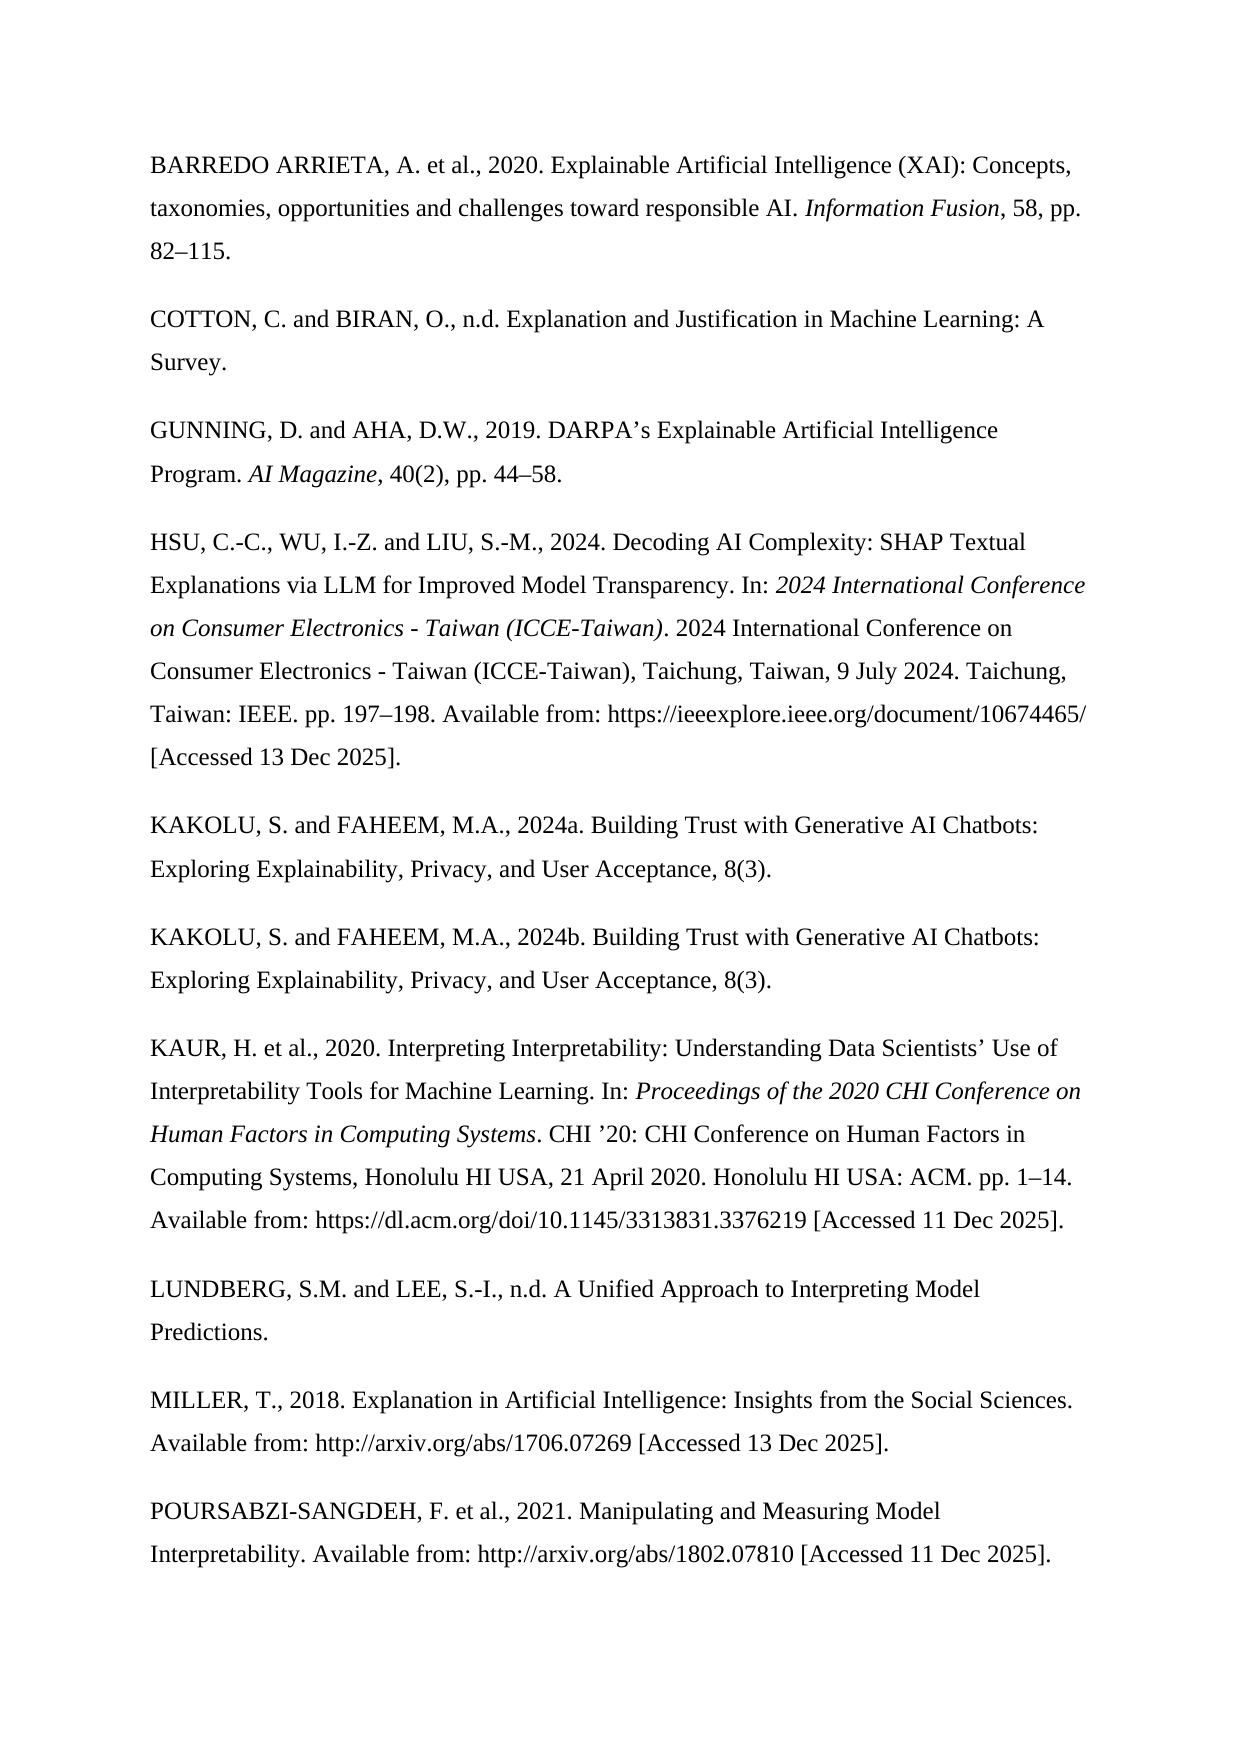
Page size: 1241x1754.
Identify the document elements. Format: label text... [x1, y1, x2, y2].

text KAUR, H. et al., 2020. Interpreting Interpretability: Understanding Data Scientists’ Use of Interpretability Tools for Machine Learning. In: Proceedings of the 2020 CHI Conference on Human Factors in Computing Systems. CHI ’20: CHI Conference on Human Factors in Computing Systems, Honolulu HI USA, 21 April 2020. Honolulu HI USA: ACM. pp. 1–14. Available from: https://dl.acm.org/doi/10.1145/3313831.3376219 [Accessed 11 Dec 2025]. [150, 1033, 1090, 1234]
text KAKOLU, S. and FAHEEM, M.A., 2024b. Building Trust with Generative AI Chatbots: Exploring Explainability, Privacy, and User Acceptance, 8(3). [150, 922, 1090, 994]
text POURSABZI-SANGDEH, F. et al., 2021. Manipulating and Measuring Model Interpretability. Available from: http://arxiv.org/abs/1802.07810 [Accessed 11 Dec 2025]. [150, 1496, 1090, 1568]
text MILLER, T., 2018. Explanation in Artificial Intelligence: Insights from the Social Sciences. Available from: http://arxiv.org/abs/1706.07269 [Accessed 13 Dec 2025]. [150, 1385, 1090, 1457]
text BARREDO ARRIETA, A. et al., 2020. Explainable Artificial Intelligence (XAI): Concepts, taxonomies, opportunities and challenges toward responsible AI. Information Fusion, 58, pp. 82–115. [150, 150, 1090, 265]
text LUNDBERG, S.M. and LEE, S.-I., n.d. A Unified Approach to Interpreting Model Predictions. [150, 1274, 1090, 1346]
text HSU, C.-C., WU, I.-Z. and LIU, S.-M., 2024. Decoding AI Complexity: SHAP Textual Explanations via LLM for Improved Model Transparency. In: 2024 International Conference on Consumer Electronics - Taiwan (ICCE-Taiwan). 2024 International Conference on Consumer Electronics - Taiwan (ICCE-Taiwan), Taichung, Taiwan, 9 July 2024. Taichung, Taiwan: IEEE. pp. 197–198. Available from: https://ieeexplore.ieee.org/document/10674465/ [Accessed 13 Dec 2025]. [150, 527, 1090, 771]
text COTTON, C. and BIRAN, O., n.d. Explanation and Justification in Machine Learning: A Survey. [150, 304, 1090, 376]
text GUNNING, D. and AHA, D.W., 2019. DARPA’s Explainable Artificial Intelligence Program. AI Magazine, 40(2), pp. 44–58. [150, 416, 1090, 487]
text KAKOLU, S. and FAHEEM, M.A., 2024a. Building Trust with Generative AI Chatbots: Exploring Explainability, Privacy, and User Acceptance, 8(3). [150, 811, 1090, 882]
